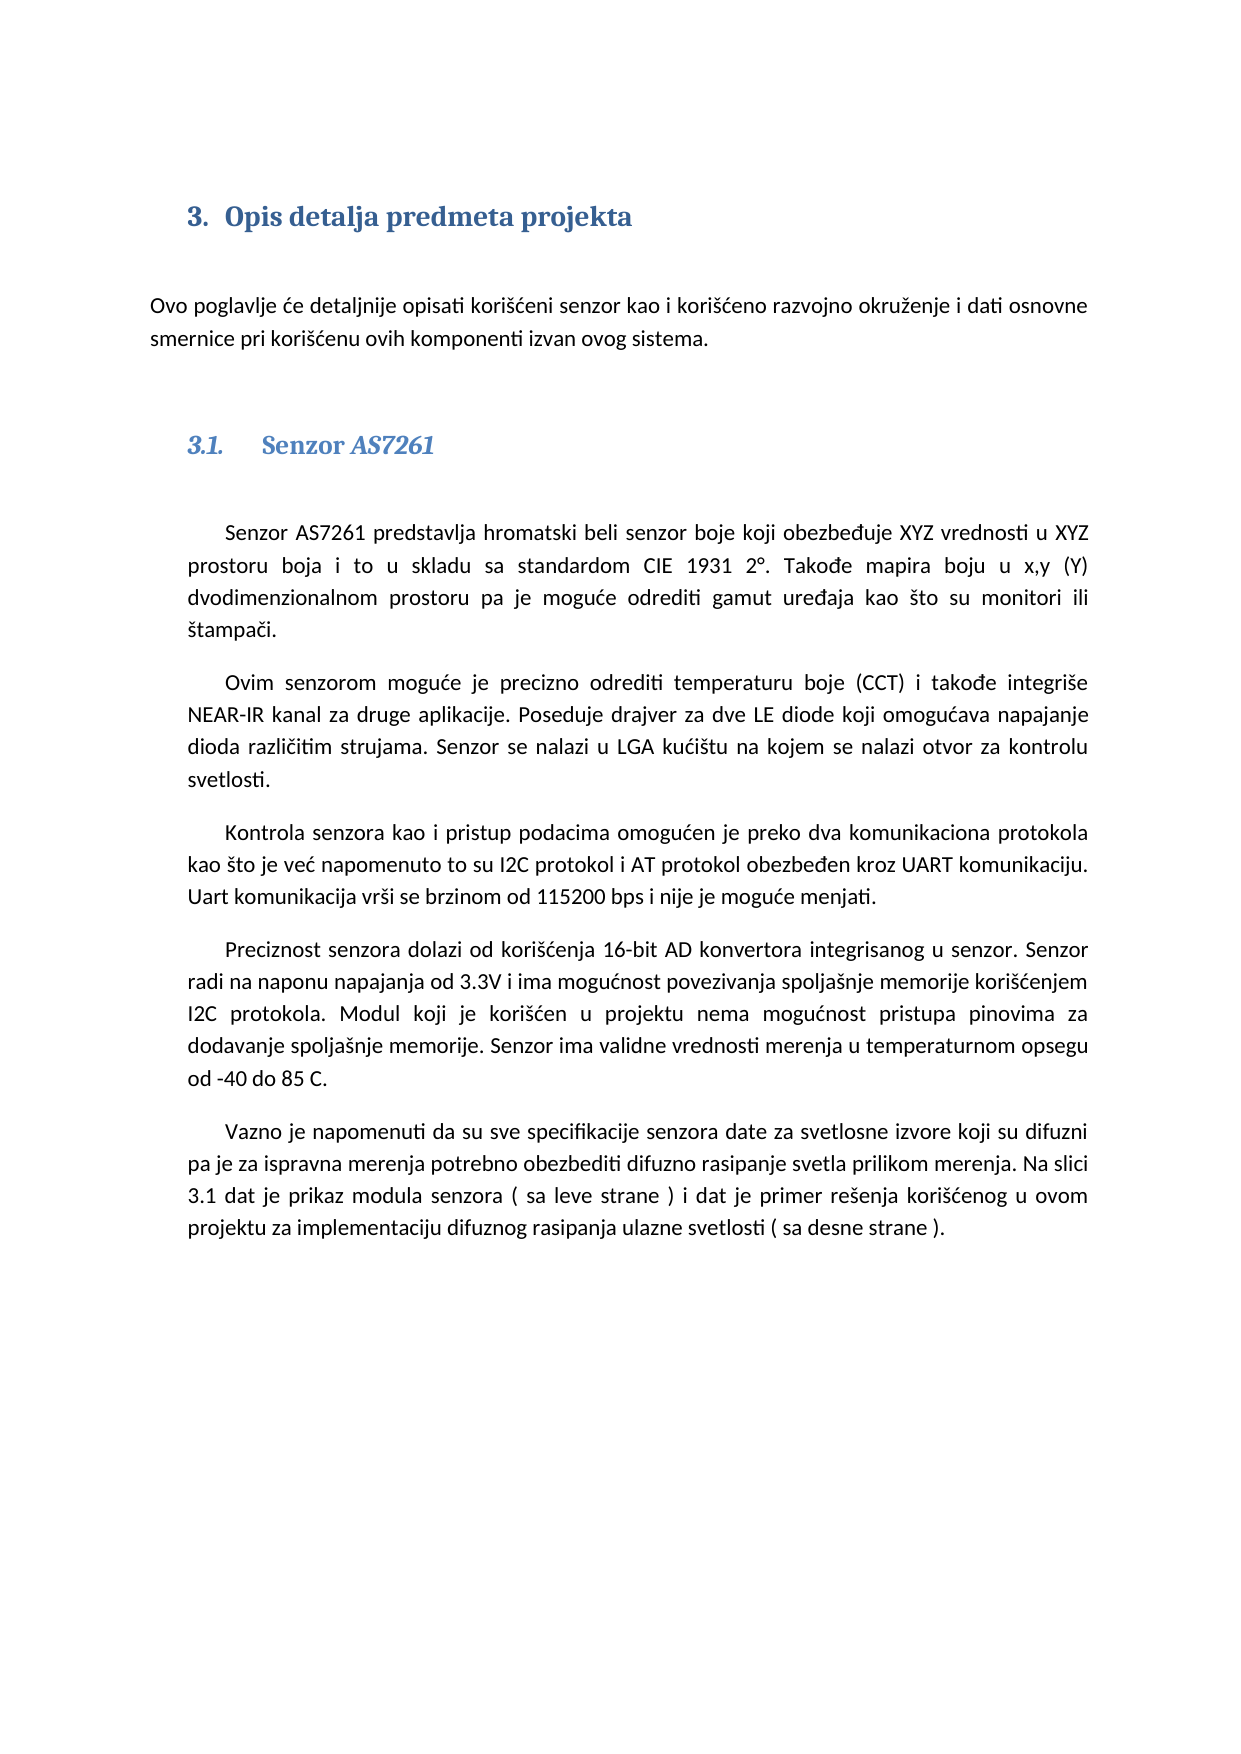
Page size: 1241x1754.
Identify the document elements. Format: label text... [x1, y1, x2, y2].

subtitle Opis detalja predmeta projekta [187, 200, 1090, 233]
text Senzor AS7261 predstavlja hromatski beli senzor boje koji obezbeđuje XYZ vrednosti u XYZ prostoru boja i to u skladu sa standardom CIE 1931 2°. Takođe mapira boju u x,y (Y) dvodimenzionalnom prostoru pa je moguće odrediti gamut uređaja kao što su monitori ili štampači. [187, 518, 1090, 643]
text Kontrola senzora kao i pristup podacima omogućen je preko dva komunikaciona protokola kao što je već napomenuto to su I2C protokol i AT protokol obezbeđen kroz UART komunikaciju. Uart komunikacija vrši se brzinom od 115200 bps i nije je moguće menjati. [187, 818, 1090, 910]
text Ovim senzorom moguće je precizno odrediti temperaturu boje (CCT) i takođe integriše NEAR-IR kanal za druge aplikacije. Poseduje drajver za dve LE diode koji omogućava napajanje dioda različitim strujama. Senzor se nalazi u LGA kućištu na kojem se nalazi otvor za kontrolu svetlosti. [187, 668, 1090, 793]
text Vazno je napomenuti da su sve specifikacije senzora date za svetlosne izvore koji su difuzni pa je za ispravna merenja potrebno obezbediti difuzno rasipanje svetla prilikom merenja. Na slici 3.1 dat je prikaz modula senzora ( sa leve strane ) i dat je primer rešenja korišćenog u ovom projektu za implementaciju difuznog rasipanja ulazne svetlosti ( sa desne strane ). [187, 1117, 1090, 1241]
text Ovo poglavlje će detaljnije opisati korišćeni senzor kao i korišćeno razvojno okruženje i dati osnovne smernice pri korišćenu ovih komponenti izvan ovog sistema. [150, 292, 1090, 352]
text Preciznost senzora dolazi od korišćenja 16-bit AD konvertora integrisanog u senzor. Senzor radi na naponu napajanja od 3.3V i ima mogućnost povezivanja spoljašnje memorije korišćenjem I2C protokola. Modul koji je korišćen u projektu nema mogućnost pristupa pinovima za dodavanje spoljašnje memorije. Senzor ima validne vrednosti merenja u temperaturnom opsegu od -40 do 85 C. [187, 935, 1090, 1092]
subtitle Senzor AS7261 [187, 430, 1090, 461]
